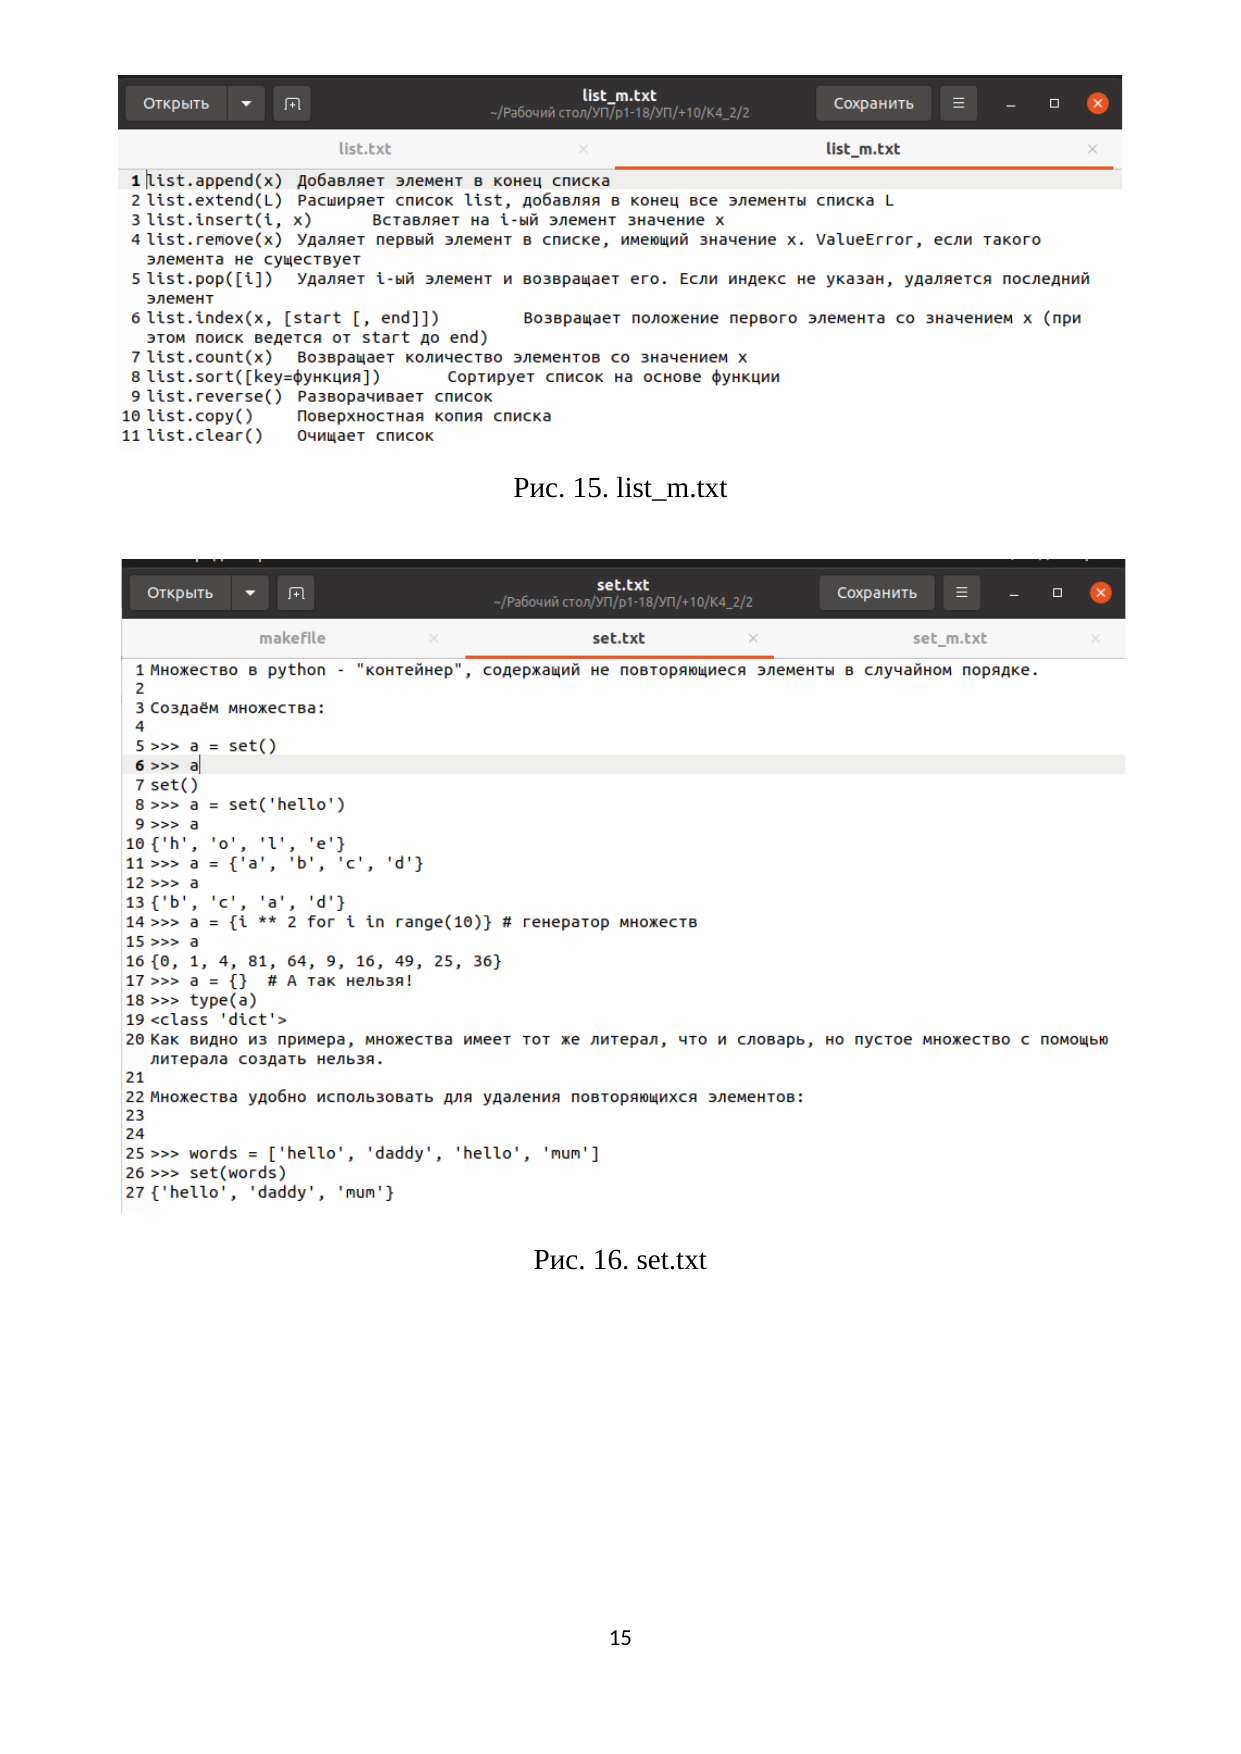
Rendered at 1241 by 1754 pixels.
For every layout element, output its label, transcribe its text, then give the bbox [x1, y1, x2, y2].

picture [118, 75, 1123, 454]
picture [121, 559, 1126, 1213]
text Рис. 15. list_m.txt [118, 454, 1122, 503]
